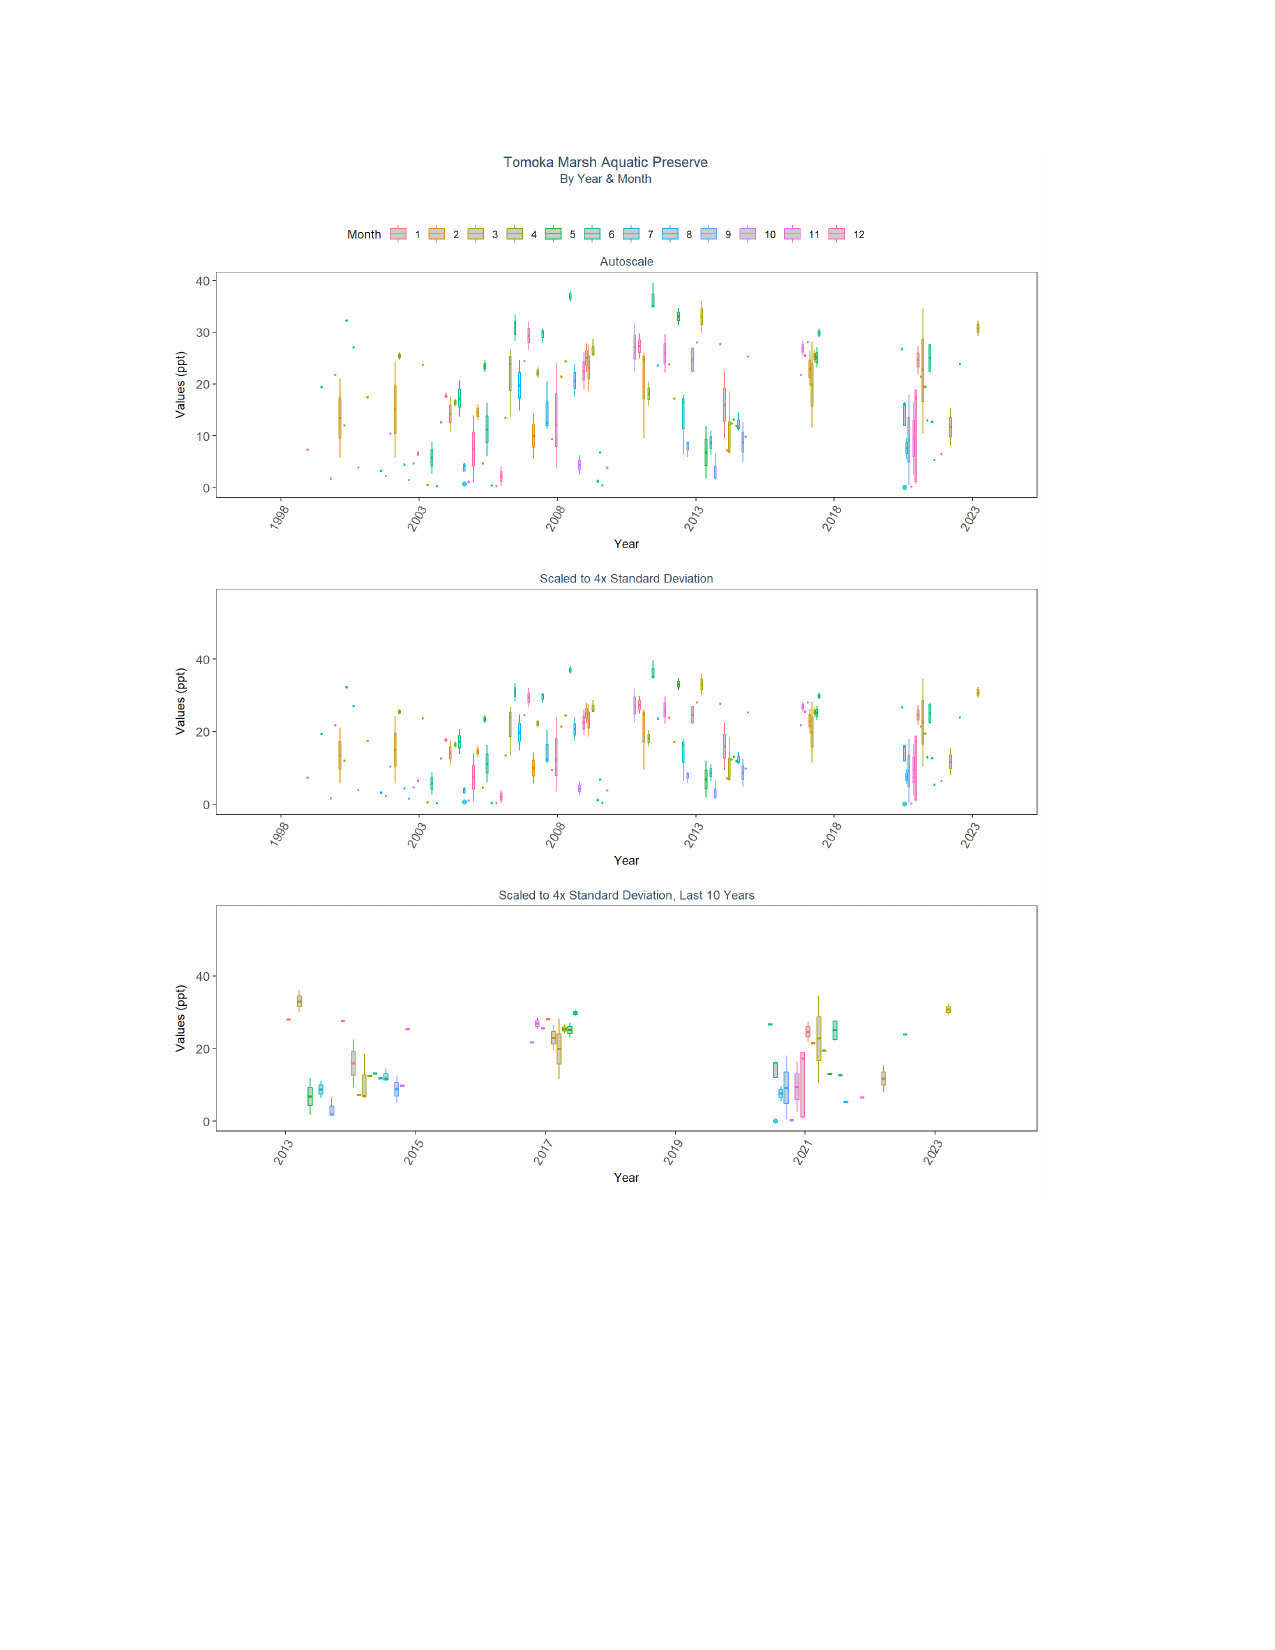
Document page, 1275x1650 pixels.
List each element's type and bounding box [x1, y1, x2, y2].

picture [168, 150, 1044, 1200]
